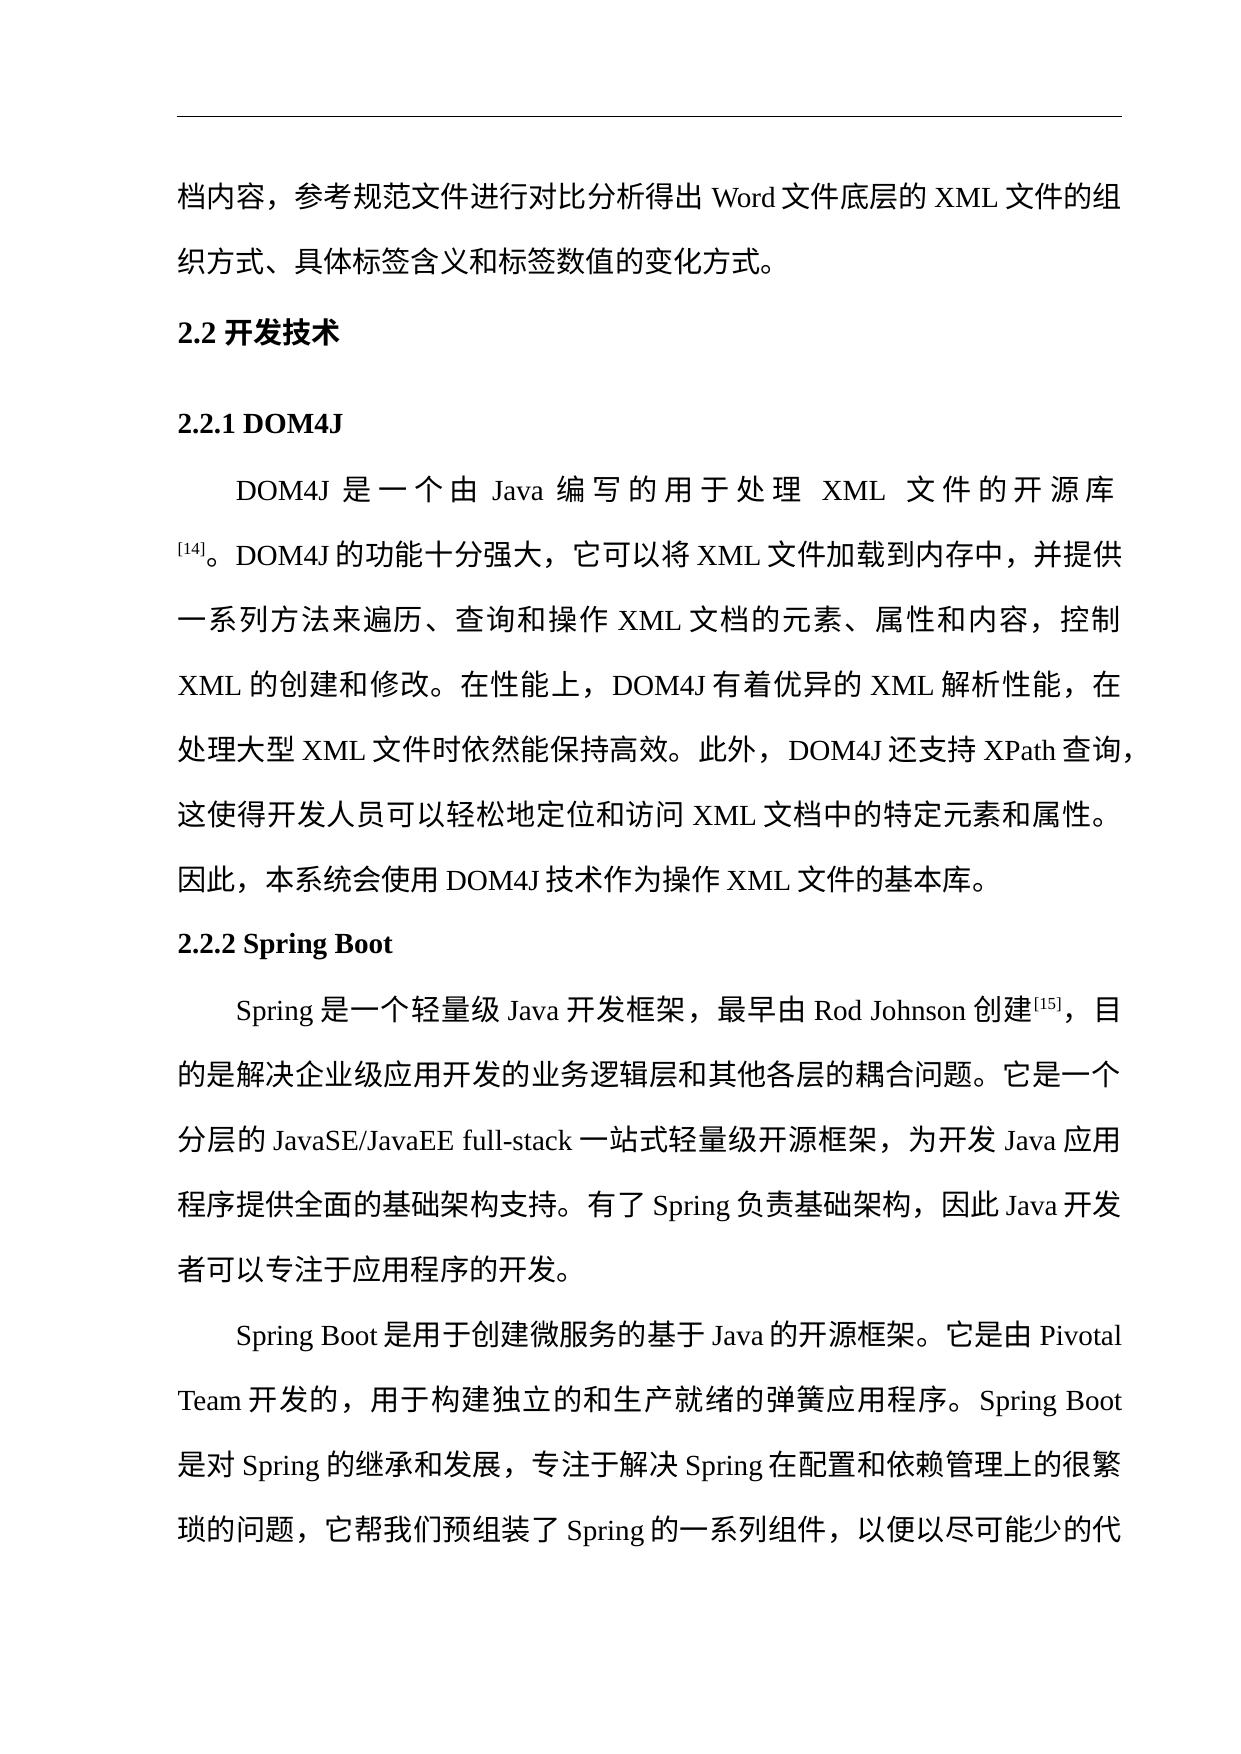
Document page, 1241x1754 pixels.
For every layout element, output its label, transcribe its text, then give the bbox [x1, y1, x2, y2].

text DOM4J是一个由Java编写的用于处理 XML 文件的开源库[14]。DOM4J的功能十分强大，它可以将XML文件加载到内存中，并提供一系列方法来遍历、查询和操作XML文档的元素、属性和内容，控制XML的创建和修改。在性能上，DOM4J有着优异的XML解析性能，在处理大型XML文件时依然能保持高效。此外，DOM4J还支持XPath查询，这使得开发人员可以轻松地定位和访问XML文档中的特定元素和属性。因此，本系统会使用DOM4J技术作为操作XML文件的基本库。 [177, 456, 1122, 911]
subtitle 开发技术 [177, 298, 1122, 363]
subtitle DOM4J [177, 391, 1122, 456]
text Spring是一个轻量级Java开发框架，最早由Rod Johnson创建[15]，目的是解决企业级应用开发的业务逻辑层和其他各层的耦合问题。它是一个分层的JavaSE/JavaEE full-stack一站式轻量级开源框架，为开发Java应用程序提供全面的基础架构支持。有了Spring负责基础架构，因此Java开发者可以专注于应用程序的开发。 [177, 976, 1122, 1301]
subtitle Spring Boot [177, 911, 1122, 976]
